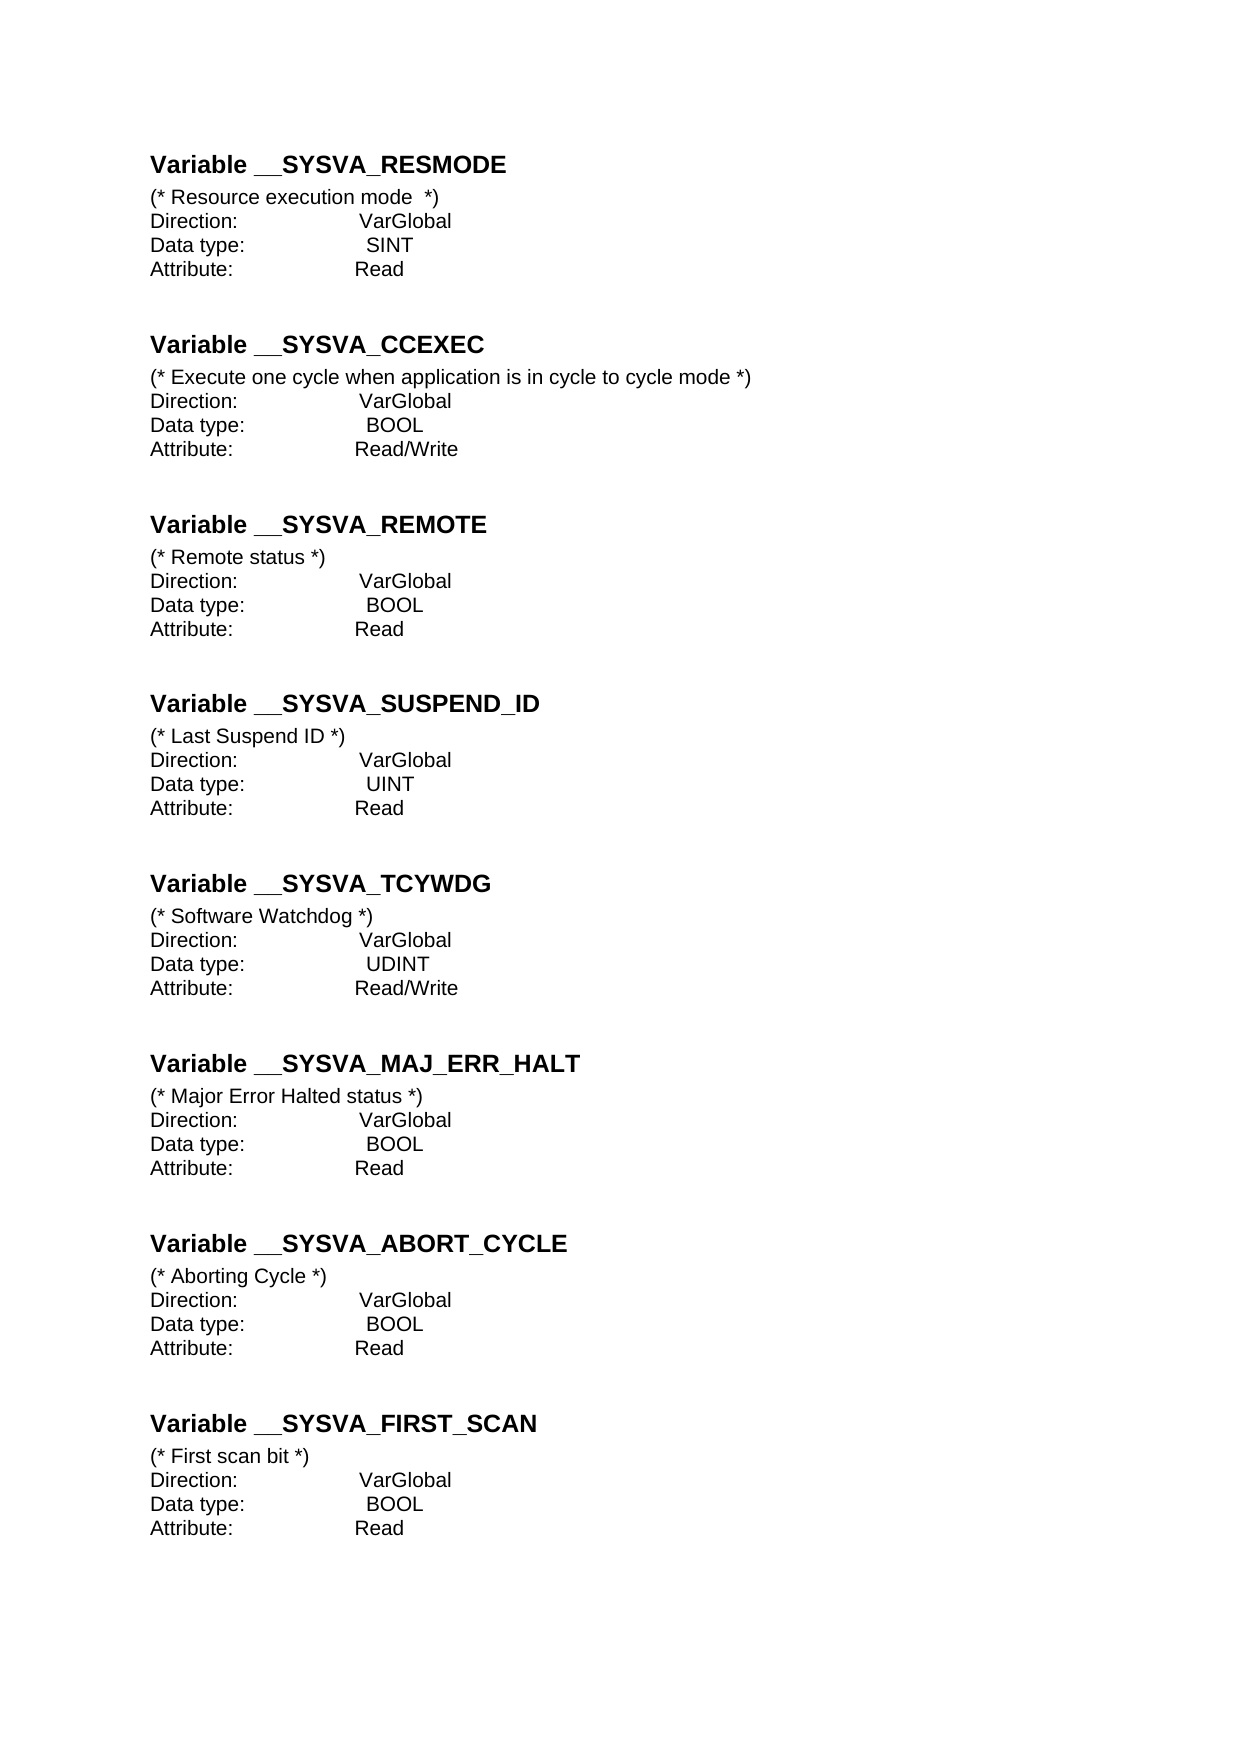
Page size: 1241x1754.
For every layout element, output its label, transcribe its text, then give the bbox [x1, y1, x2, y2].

text Direction: VarGlobal [150, 1108, 1090, 1132]
text Direction: VarGlobal [150, 748, 1090, 772]
text Data type: BOOL [150, 413, 1090, 437]
text Data type: SINT [150, 233, 1090, 257]
text (* Last Suspend ID *) [150, 724, 1090, 748]
text Attribute: Read [150, 1156, 1090, 1180]
text Data type: BOOL [150, 1132, 1090, 1156]
text Variable __SYSVA_TCYWDG [150, 869, 1090, 898]
text Attribute: Read [150, 257, 1090, 281]
text Attribute: Read [150, 796, 1090, 820]
text Attribute: Read/Write [150, 437, 1090, 461]
text (* Remote status *) [150, 544, 1090, 568]
text Variable __SYSVA_RESMODE [150, 150, 1090, 179]
text (* First scan bit *) [150, 1443, 1090, 1467]
text Data type: BOOL [150, 1312, 1090, 1336]
text (* Software Watchdog *) [150, 904, 1090, 928]
text Direction: VarGlobal [150, 209, 1090, 233]
text Data type: UINT [150, 772, 1090, 796]
text Attribute: Read/Write [150, 976, 1090, 1000]
text Direction: VarGlobal [150, 1467, 1090, 1491]
text Direction: VarGlobal [150, 1288, 1090, 1312]
text Variable __SYSVA_SUSPEND_ID [150, 689, 1090, 718]
text Variable __SYSVA_ABORT_CYCLE [150, 1229, 1090, 1257]
text Direction: VarGlobal [150, 928, 1090, 952]
text (* Execute one cycle when application is in cycle to cycle mode *) [150, 365, 1090, 389]
text Variable __SYSVA_REMOTE [150, 509, 1090, 538]
text Direction: VarGlobal [150, 568, 1090, 592]
text Variable __SYSVA_MAJ_ERR_HALT [150, 1049, 1090, 1078]
text (* Major Error Halted status *) [150, 1084, 1090, 1108]
text Attribute: Read [150, 616, 1090, 640]
text Attribute: Read [150, 1336, 1090, 1359]
text (* Resource execution mode *) [150, 185, 1090, 209]
text Attribute: Read [150, 1515, 1090, 1539]
text Data type: UDINT [150, 952, 1090, 976]
text Data type: BOOL [150, 1491, 1090, 1515]
text Data type: BOOL [150, 592, 1090, 616]
text Variable __SYSVA_CCEXEC [150, 330, 1090, 358]
text Direction: VarGlobal [150, 389, 1090, 413]
text (* Aborting Cycle *) [150, 1264, 1090, 1288]
text Variable __SYSVA_FIRST_SCAN [150, 1408, 1090, 1437]
